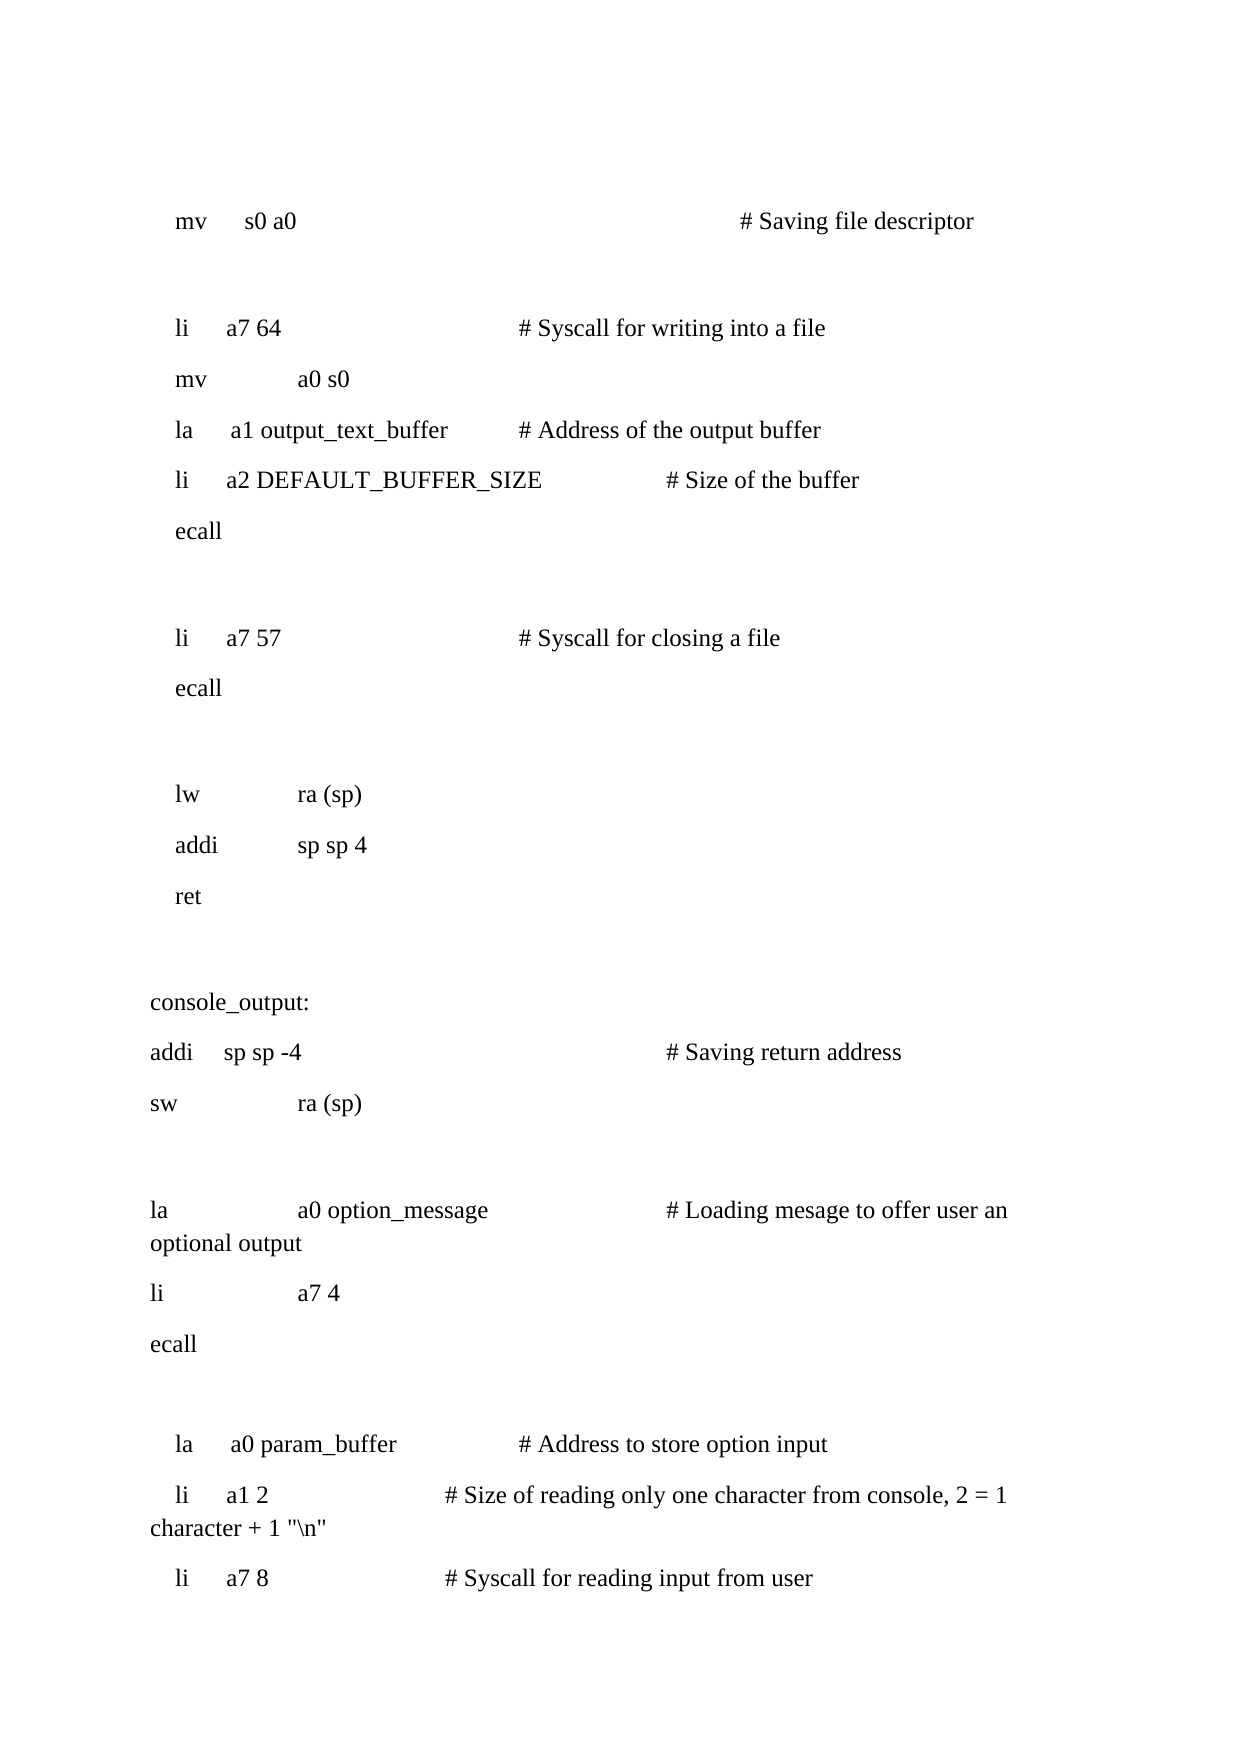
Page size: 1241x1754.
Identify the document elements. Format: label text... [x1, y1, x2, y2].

text sw ra (sp) [150, 1088, 1090, 1117]
text li a1 2 # Size of reading only one character from console, 2 = 1 character + 1 "\n" [150, 1480, 1090, 1542]
text li a2 DEFAULT_BUFFER_SIZE # Size of the buffer [150, 466, 1090, 494]
text mv s0 a0 # Saving file descriptor [150, 206, 1090, 235]
text li a7 57 # Syscall for closing a file [150, 623, 1090, 651]
text mv a0 s0 [150, 364, 1090, 393]
text li a7 64 # Syscall for writing into a file [150, 313, 1090, 342]
text la a0 param_buffer # Address to store option input [150, 1429, 1090, 1458]
text console_output: [150, 987, 1090, 1016]
text la a0 option_message # Loading mesage to offer user an optional output [150, 1195, 1090, 1257]
text li a7 8 # Syscall for reading input from user [150, 1563, 1090, 1592]
text addi sp sp -4 # Saving return address [150, 1037, 1090, 1066]
text ecall [150, 1329, 1090, 1358]
text la a1 output_text_buffer # Address of the output buffer [150, 415, 1090, 443]
text addi sp sp 4 [150, 830, 1090, 859]
text ecall [150, 516, 1090, 545]
text li a7 4 [150, 1278, 1090, 1307]
text ecall [150, 673, 1090, 702]
text ret [150, 881, 1090, 910]
text lw ra (sp) [150, 779, 1090, 808]
